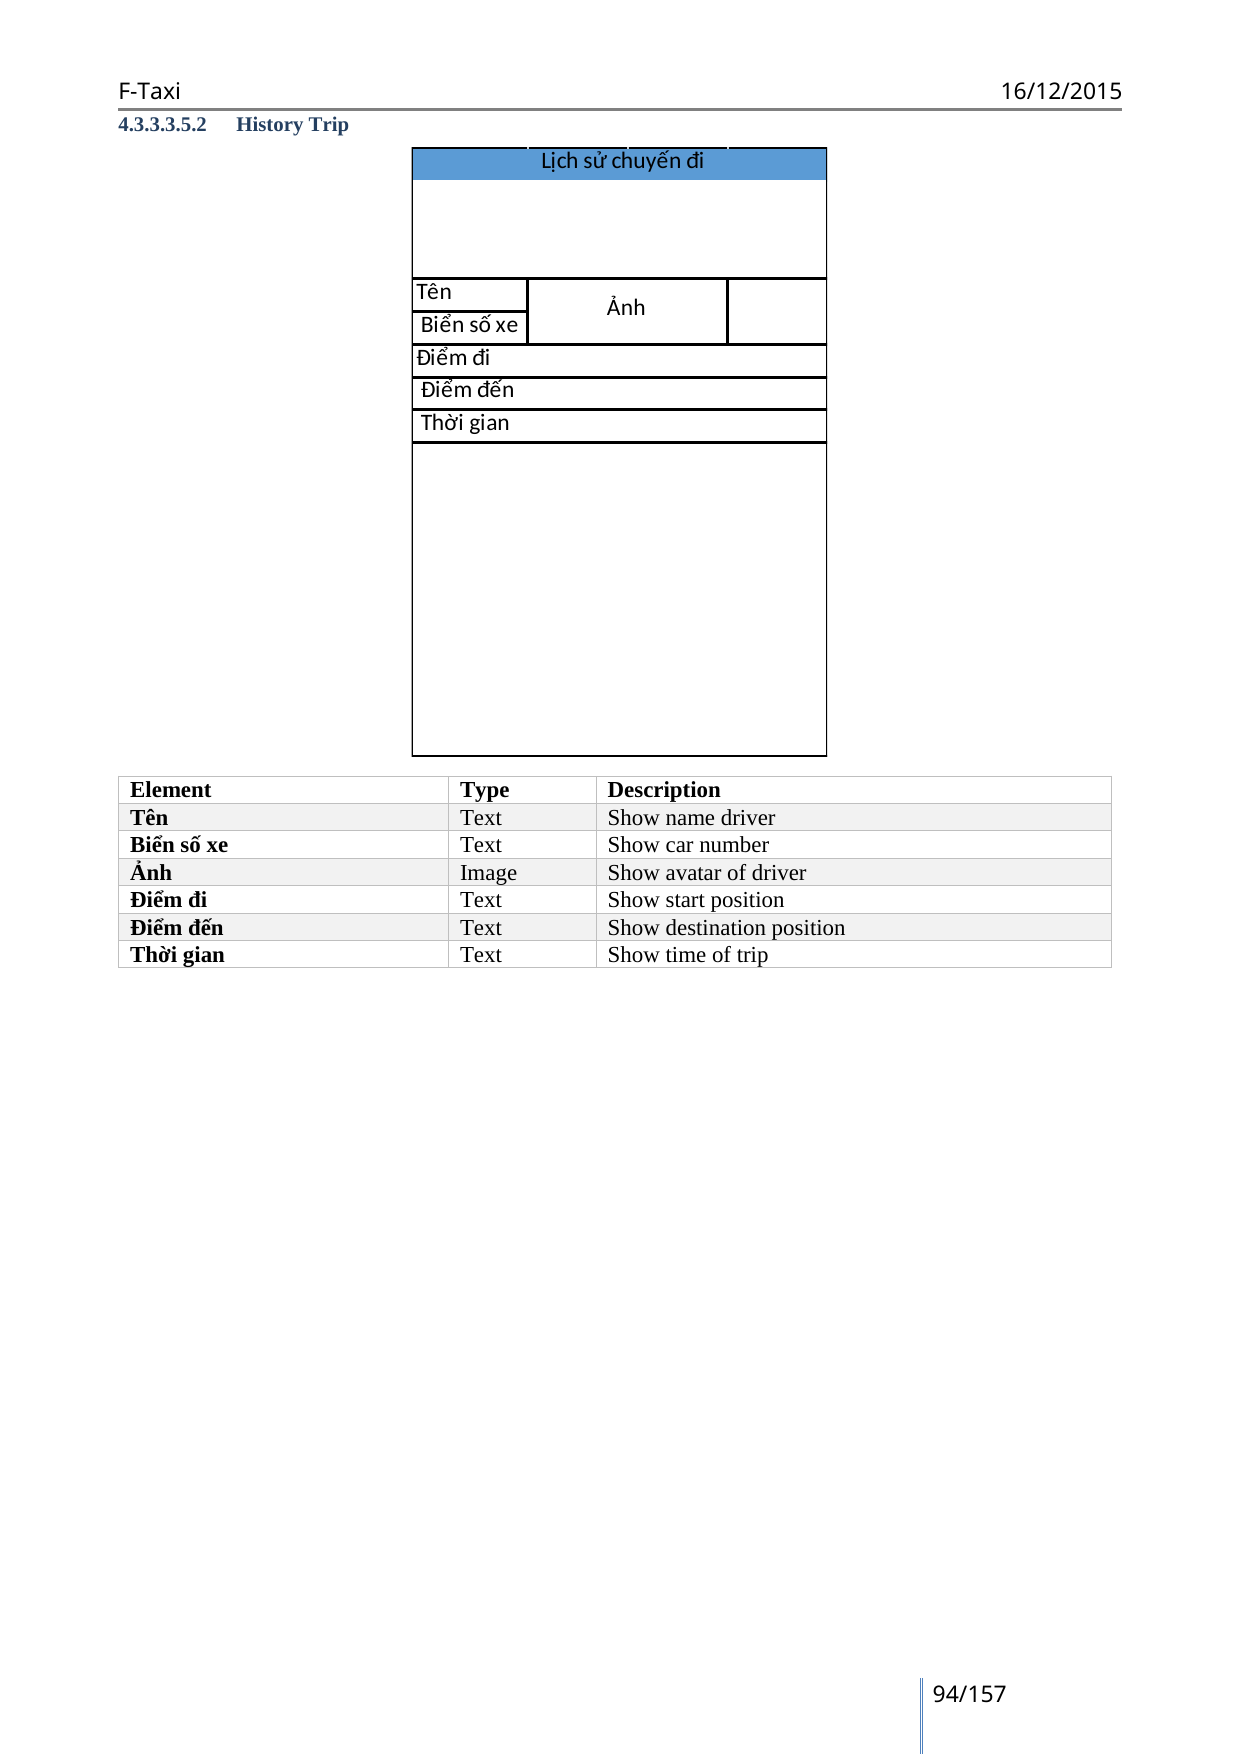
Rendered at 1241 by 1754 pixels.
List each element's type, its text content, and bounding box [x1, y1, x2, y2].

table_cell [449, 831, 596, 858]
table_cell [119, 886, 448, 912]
subtitle History Trip [118, 111, 1122, 136]
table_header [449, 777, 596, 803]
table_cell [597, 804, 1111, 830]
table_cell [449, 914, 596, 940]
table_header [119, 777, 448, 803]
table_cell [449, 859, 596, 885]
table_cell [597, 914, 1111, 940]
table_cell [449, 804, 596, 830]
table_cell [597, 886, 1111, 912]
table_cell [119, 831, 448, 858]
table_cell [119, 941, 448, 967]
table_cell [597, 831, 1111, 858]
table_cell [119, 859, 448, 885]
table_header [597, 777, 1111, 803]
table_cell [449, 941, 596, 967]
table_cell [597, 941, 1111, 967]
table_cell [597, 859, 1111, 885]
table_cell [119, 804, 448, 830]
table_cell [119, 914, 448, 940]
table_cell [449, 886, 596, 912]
